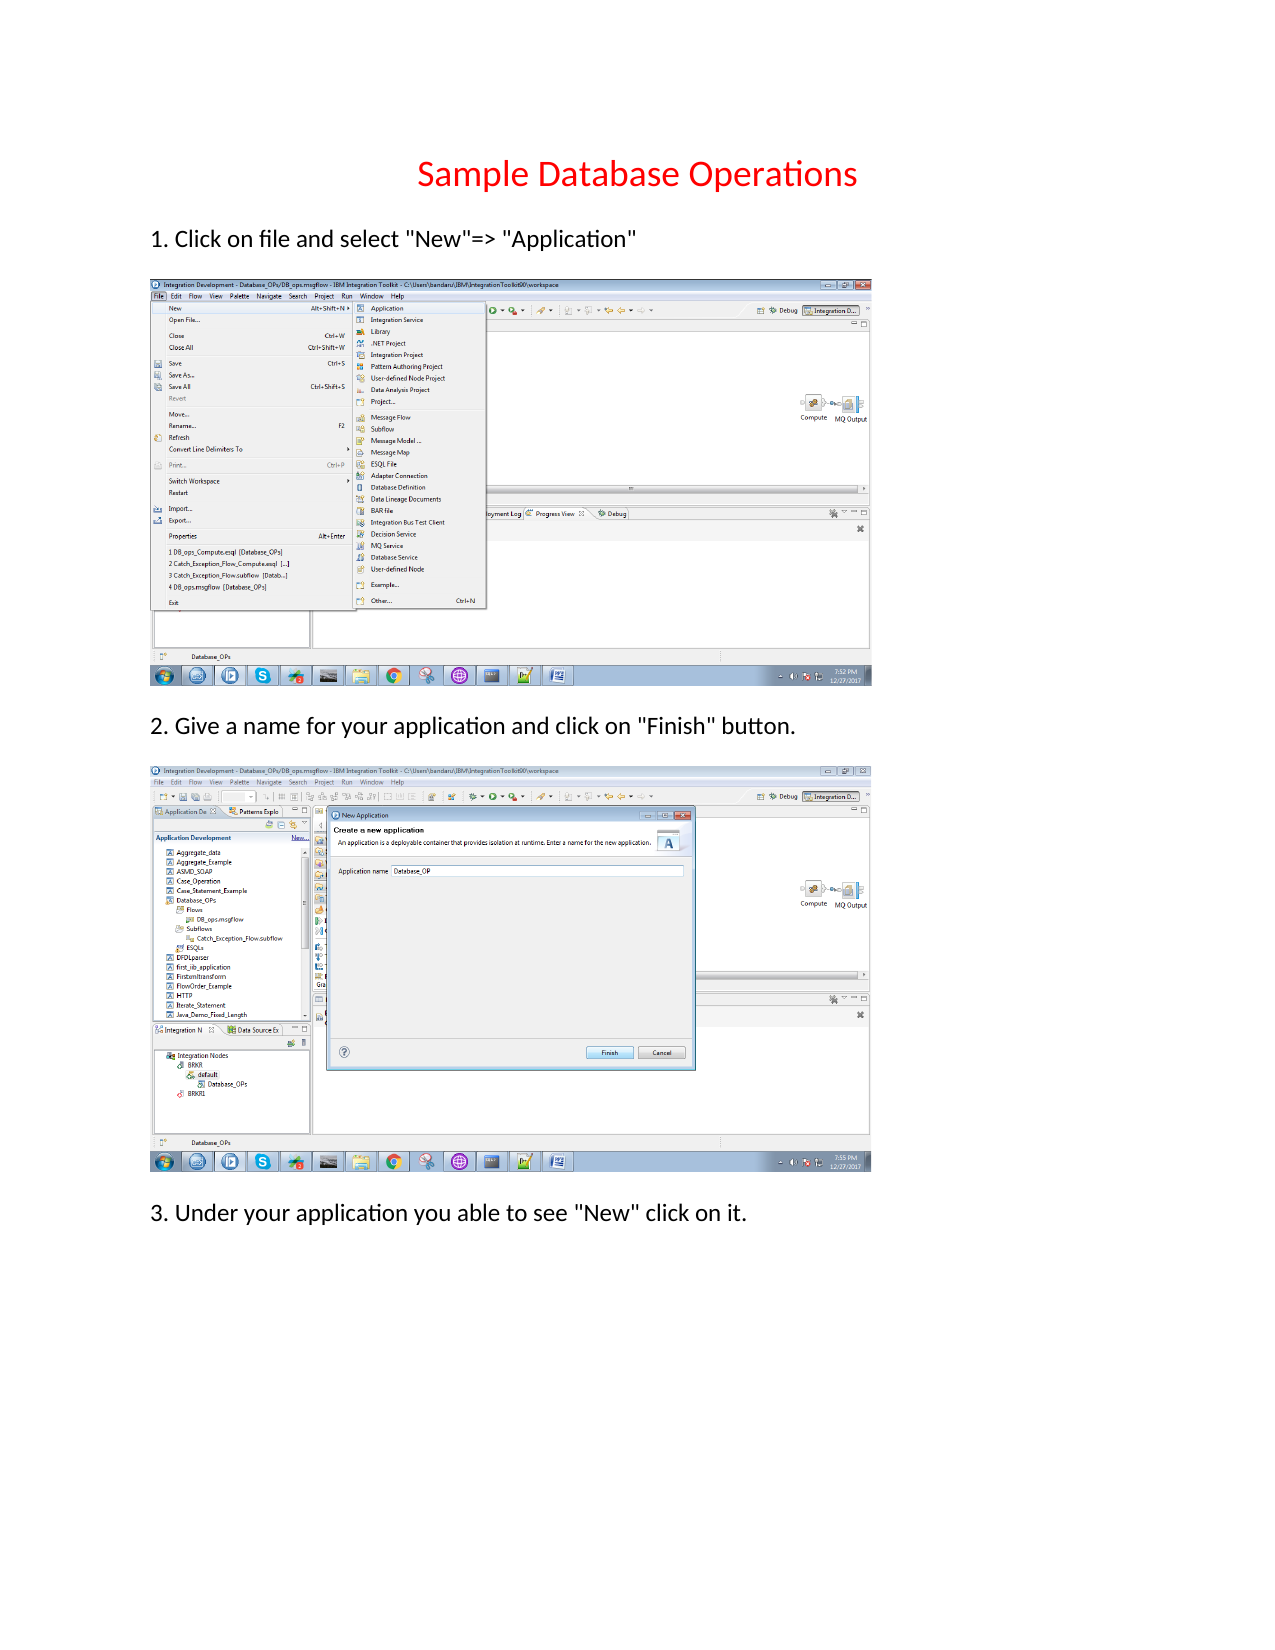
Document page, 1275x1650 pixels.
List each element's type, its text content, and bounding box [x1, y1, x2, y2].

picture [150, 766, 872, 1172]
text 1. Click on file and select "New"=> "Application" [150, 223, 1125, 254]
text 2. Give a name for your application and click on "Finish" button. [150, 710, 1125, 741]
text Sample Database Operations [150, 150, 1125, 196]
text 3. Under your application you able to see "New" click on it. [150, 1197, 1125, 1227]
picture [150, 279, 872, 686]
